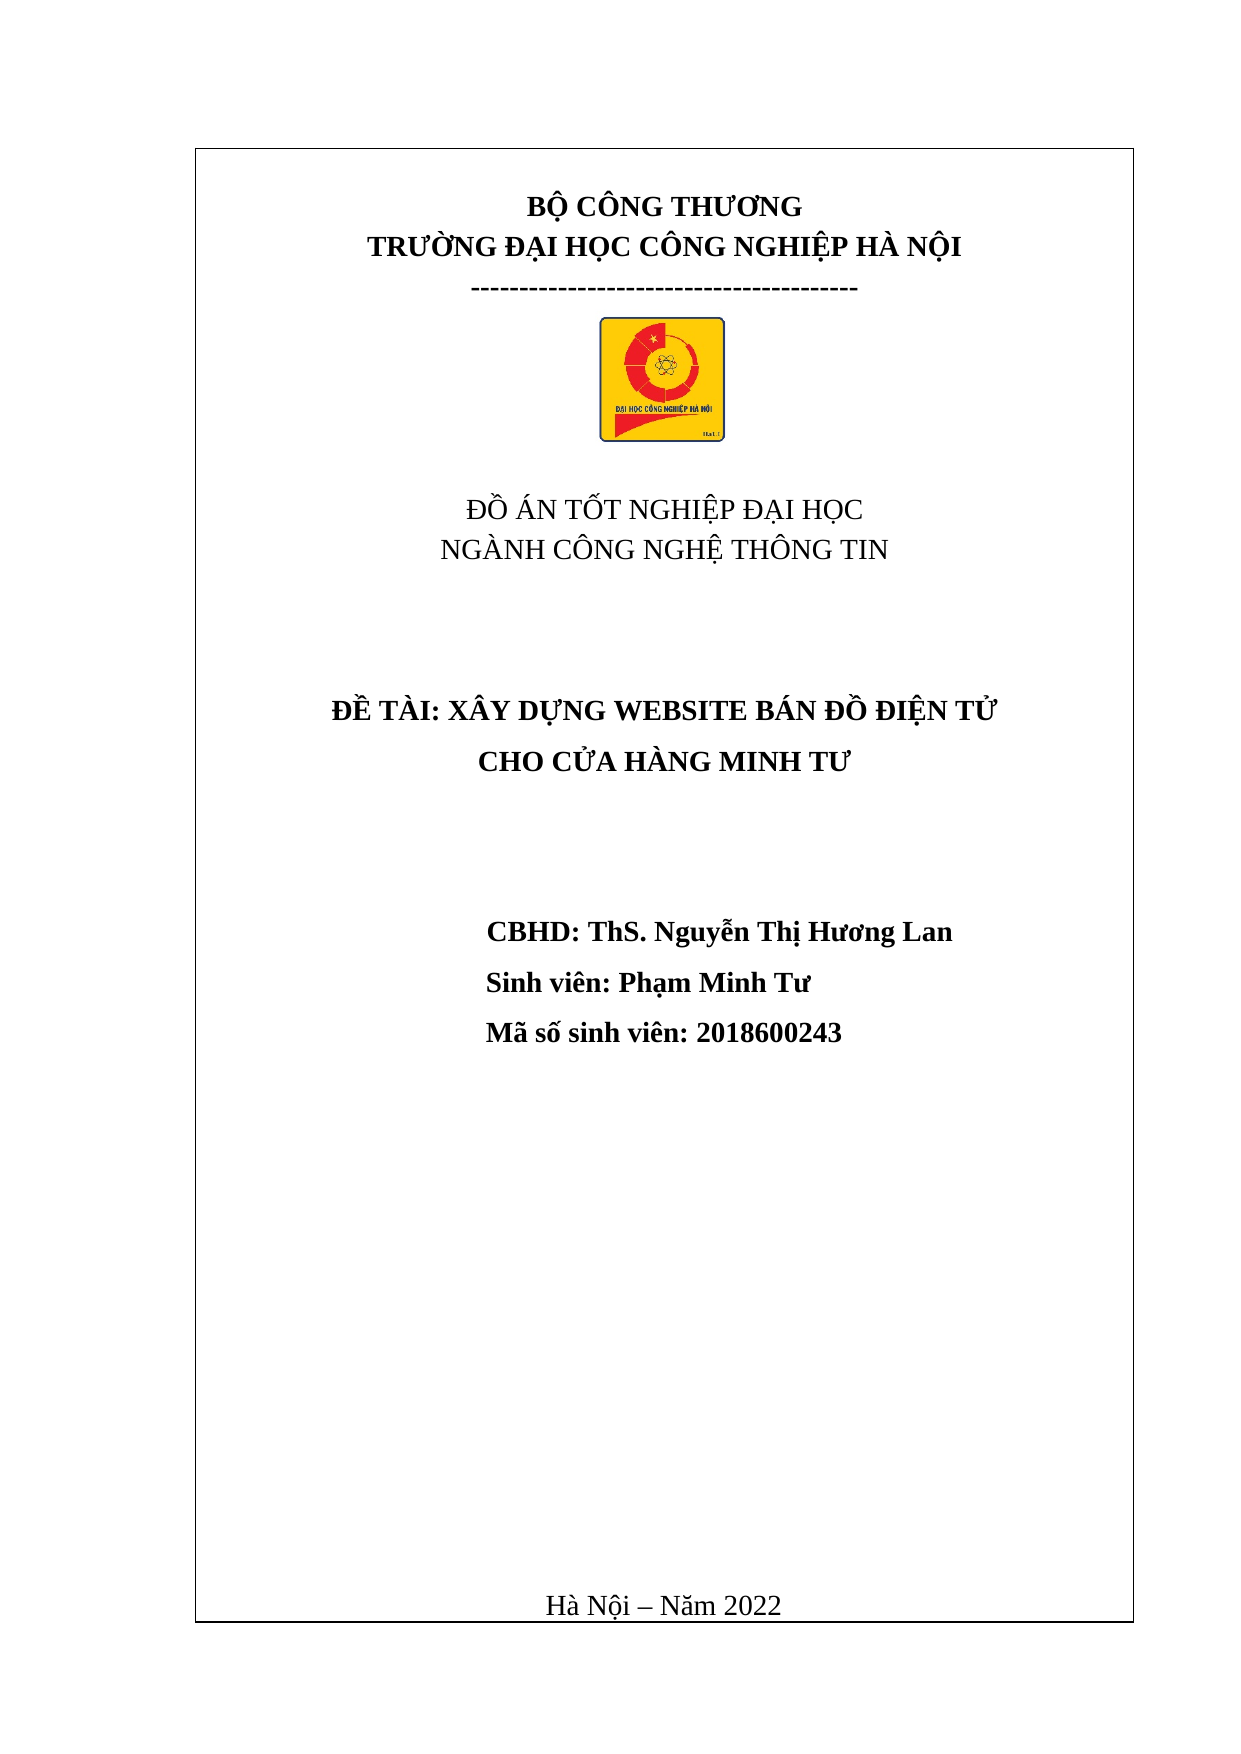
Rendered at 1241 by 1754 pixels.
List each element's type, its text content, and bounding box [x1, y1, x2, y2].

picture [573, 309, 755, 446]
table_header BỘ CÔNG THƯƠNG TRƯỜNG ĐẠI HỌC CÔNG NGHIỆP HÀ NỘI ---------------------------------------- ĐỒ ÁN TỐT NGHIỆP ĐẠI HỌC NGÀNH CÔNG NGHỆ THÔNG TIN ĐỀ TÀI: XÂY DỰNG WEBSITE BÁN ĐỒ ĐIỆN TỬ CHO CỬA HÀNG MINH TƯ Hà Nội – Năm 2022 [196, 149, 1133, 1621]
